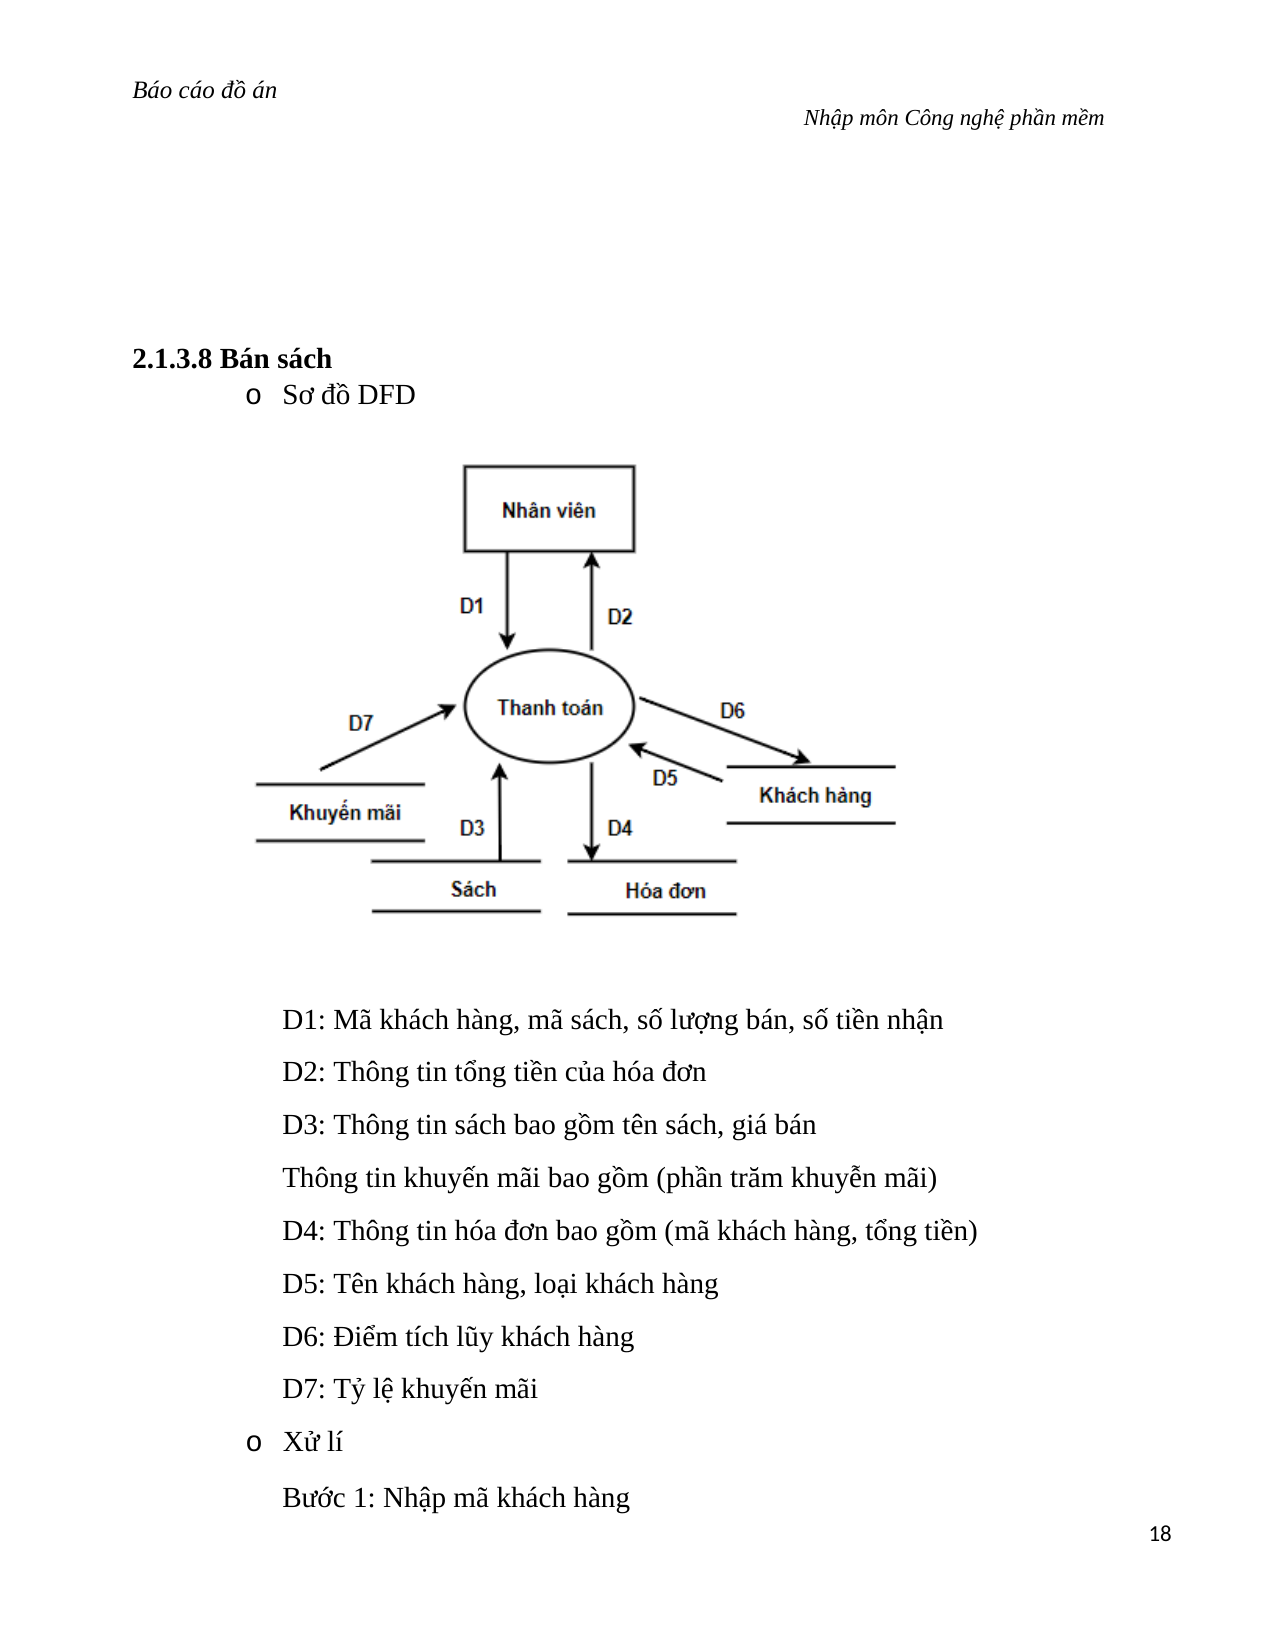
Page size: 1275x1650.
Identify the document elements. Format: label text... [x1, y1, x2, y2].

text Bước 1: Nhập mã khách hàng [282, 1480, 1171, 1513]
text D4: Thông tin hóa đơn bao gồm (mã khách hàng, tổng tiền) [282, 1213, 1171, 1247]
list Xử lí [245, 1424, 1171, 1460]
text D5: Tên khách hàng, loại khách hàng [282, 1266, 1171, 1299]
list Sơ đồ DFD [244, 377, 1171, 413]
text D1: Mã khách hàng, mã sách, số lượng bán, số tiền nhận [282, 1002, 1171, 1035]
text D7: Tỷ lệ khuyến mãi [282, 1371, 1171, 1405]
text Thông tin khuyến mãi bao gồm (phần trăm khuyễn mãi) [207, 1160, 1171, 1194]
subtitle 2.1.3.8 Bán sách [132, 341, 1171, 375]
text D2: Thông tin tổng tiền của hóa đơn [282, 1054, 1171, 1088]
text D6: Điểm tích lũy khách hàng [282, 1319, 1171, 1352]
picture [244, 433, 907, 983]
text D3: Thông tin sách bao gồm tên sách, giá bán [282, 1107, 1171, 1141]
